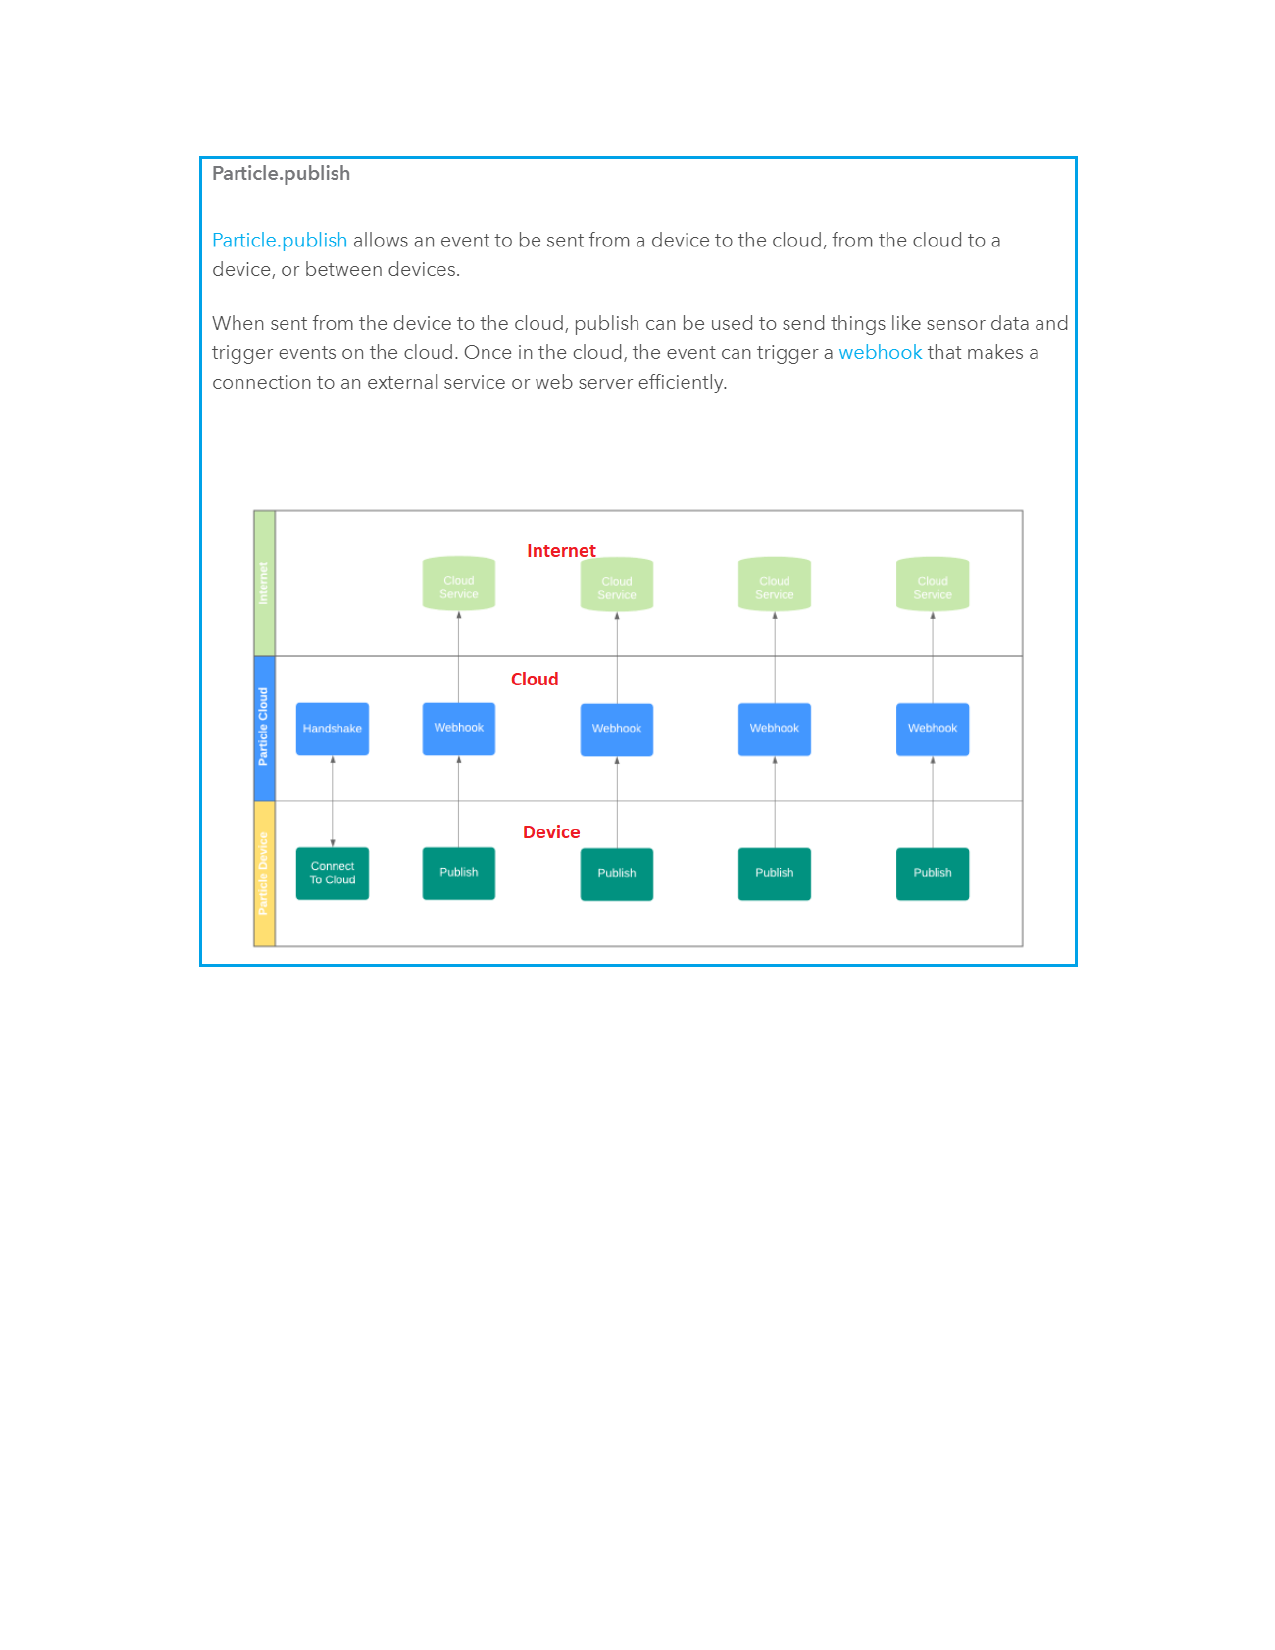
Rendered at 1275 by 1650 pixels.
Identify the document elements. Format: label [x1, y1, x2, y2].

picture [187, 150, 1088, 975]
